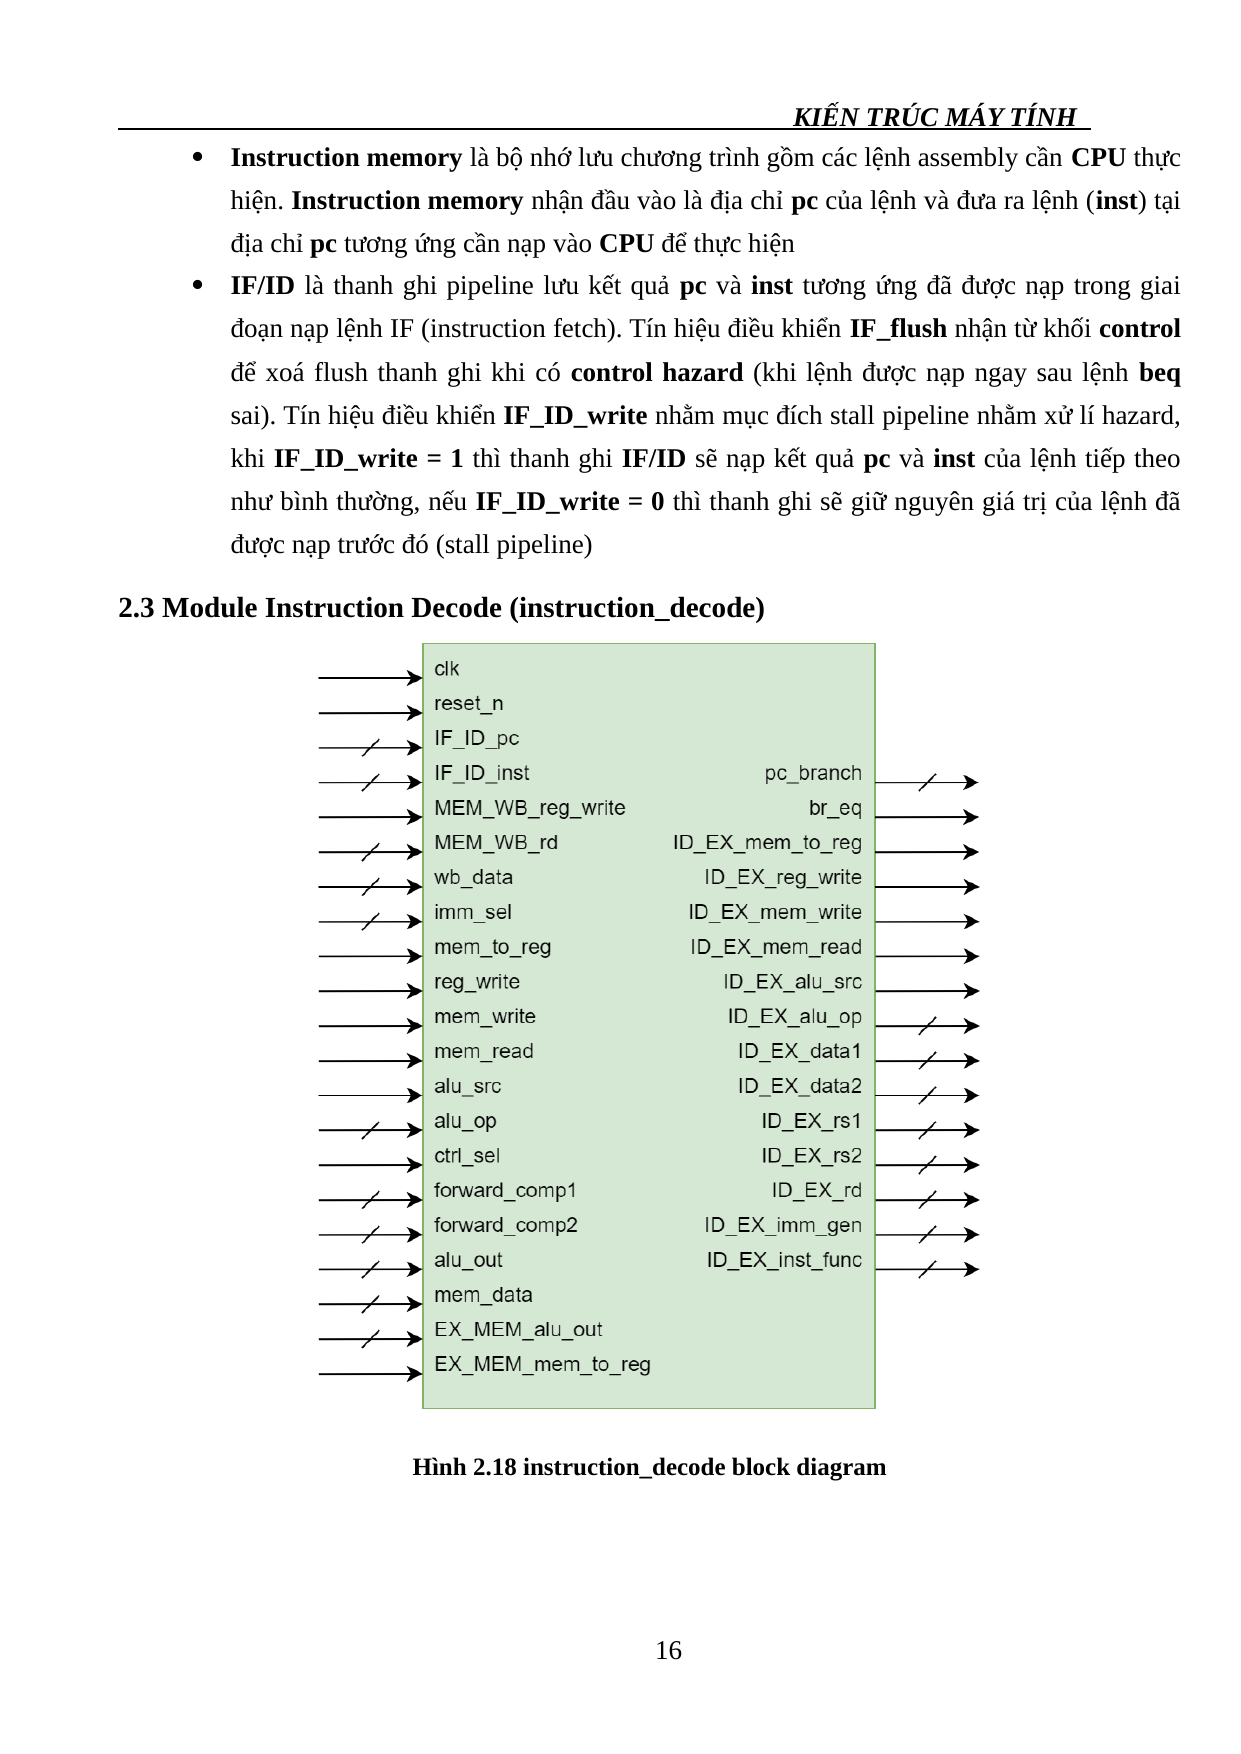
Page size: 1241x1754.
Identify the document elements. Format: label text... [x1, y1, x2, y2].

list Instruction memory là bộ nhớ lưu chương trình gồm các lệnh assembly cần CPU thực hiện. Instruction memory nhận đầu vào là địa chỉ pc của lệnh và đưa ra lệnh (inst) tại địa chỉ pc tương ứng cần nạp vào CPU để thực hiện [193, 138, 1181, 262]
picture [306, 643, 994, 1409]
list IF/ID là thanh ghi pipeline lưu kết quả pc và inst tương ứng đã được nạp trong giai đoạn nạp lệnh IF (instruction fetch). Tín hiệu điều khiển IF_flush nhận từ khối control để xoá flush thanh ghi khi có control hazard (khi lệnh được nạp ngay sau lệnh beq sai). Tín hiệu điều khiển IF_ID_write nhằm mục đích stall pipeline nhằm xử lí hazard, khi IF_ID_write = 1 thì thanh ghi IF/ID sẽ nạp kết quả pc và inst của lệnh tiếp theo như bình thường, nếu IF_ID_write = 0 thì thanh ghi sẽ giữ nguyên giá trị của lệnh đã được nạp trước đó (stall pipeline) [193, 266, 1181, 563]
subtitle Module Instruction Decode (instruction_decode) [118, 588, 1181, 626]
